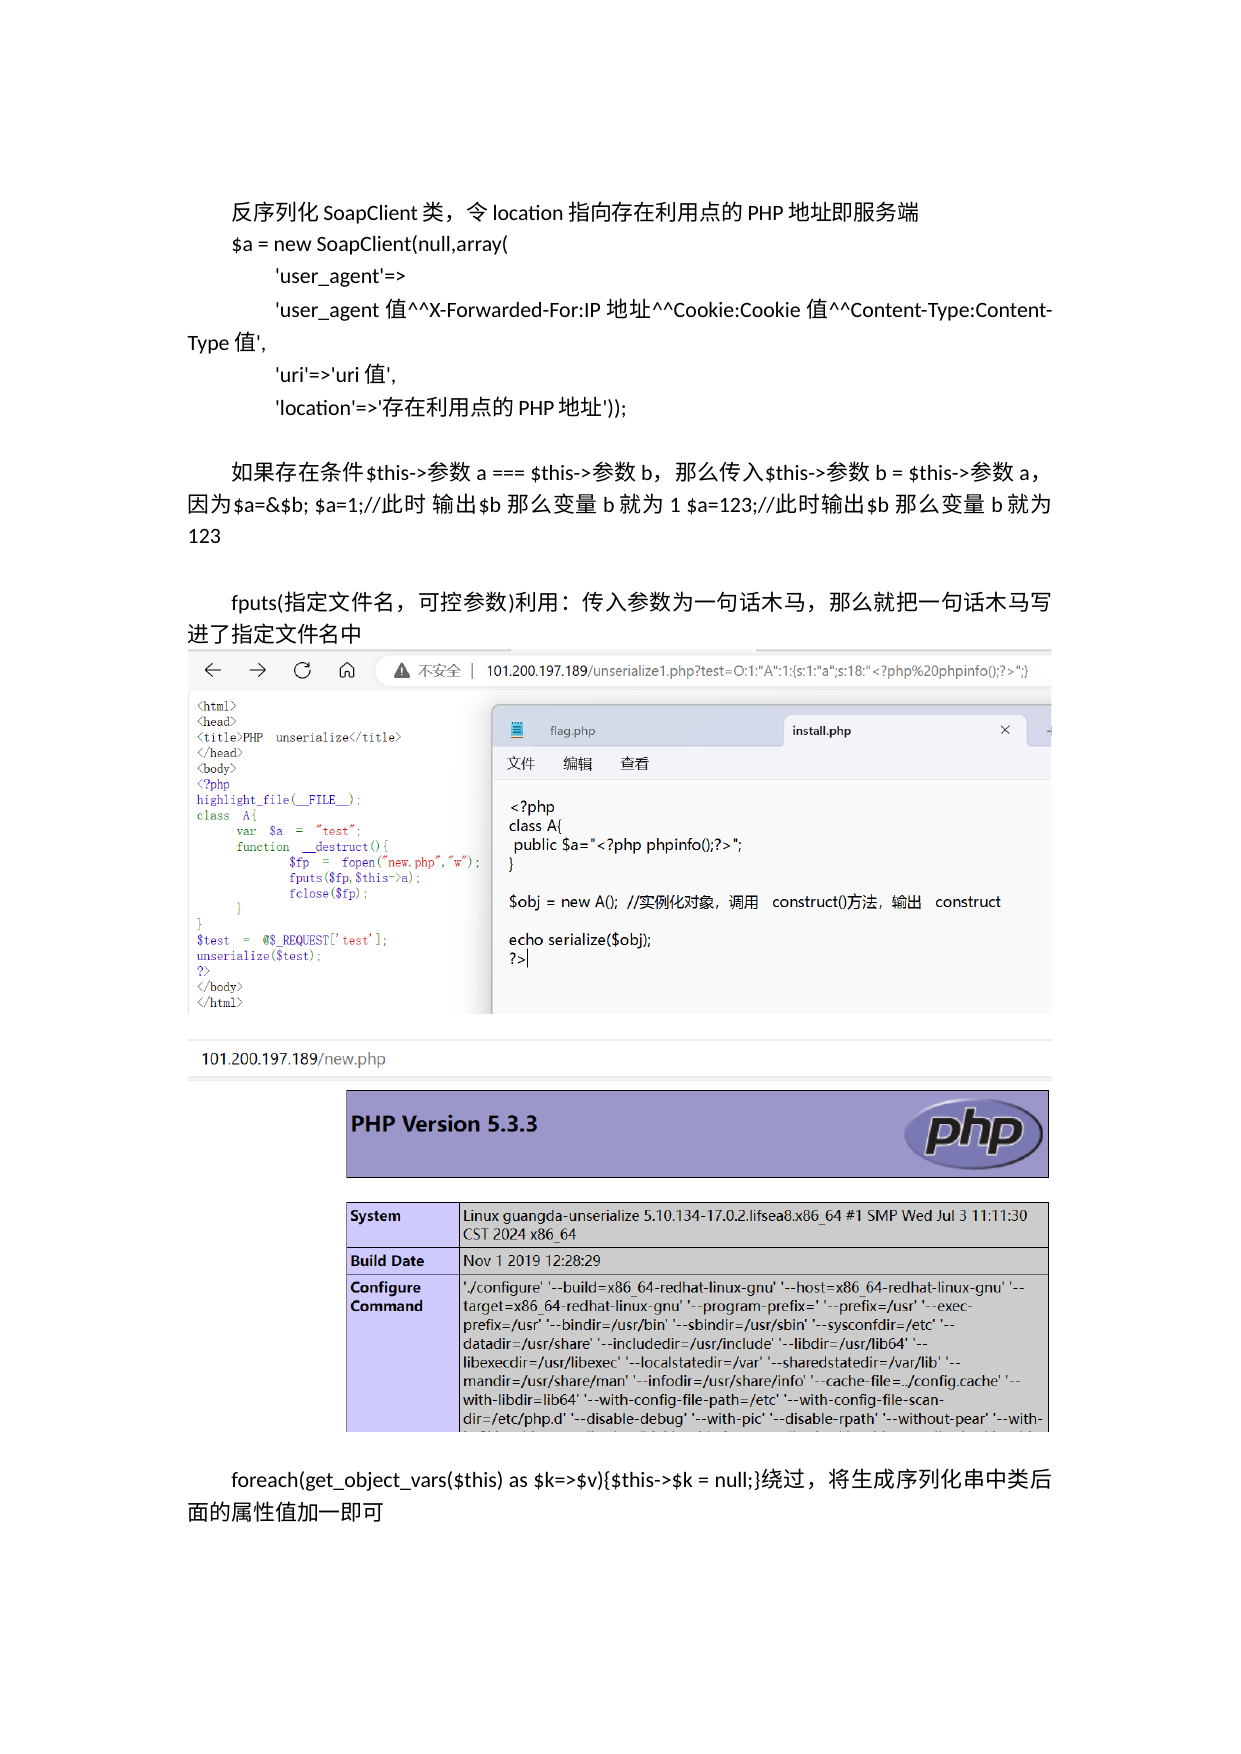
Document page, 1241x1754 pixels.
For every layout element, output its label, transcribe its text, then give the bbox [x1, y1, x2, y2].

list fputs(指定文件名，可控参数)利用：传入参数为一句话木马，那么就把一句话木马写进了指定文件名中 [187, 584, 1053, 649]
list 'location'=>'存在利用点的PHP地址')); [187, 389, 1053, 422]
list 'user_agent值^^X-Forwarded-For:IP地址^^Cookie:Cookie值^^Content-Type:Content-Type值', [187, 292, 1053, 357]
list 'uri'=>'uri值', [187, 357, 1053, 389]
list foreach(get_object_vars($this) as $k=>$v){$this->$k = null;}绕过，将生成序列化串中类后面的属性值加一即可 [187, 1462, 1053, 1527]
picture [187, 1039, 1053, 1432]
list $a = new SoapClient(null,array( [187, 227, 1053, 259]
picture [187, 649, 1052, 1014]
list 反序列化SoapClient类，令location指向存在利用点的PHP地址即服务端 [187, 194, 1053, 227]
list 如果存在条件$this->参数a === $this->参数b，那么传入$this->参数b = $this->参数a，因为$a=&$b; $a=1;//此时 输出$b 那么变量b就为1 $a=123;//此时输出$b 那么变量b就为123 [187, 454, 1053, 552]
list 'user_agent'=> [187, 259, 1053, 292]
